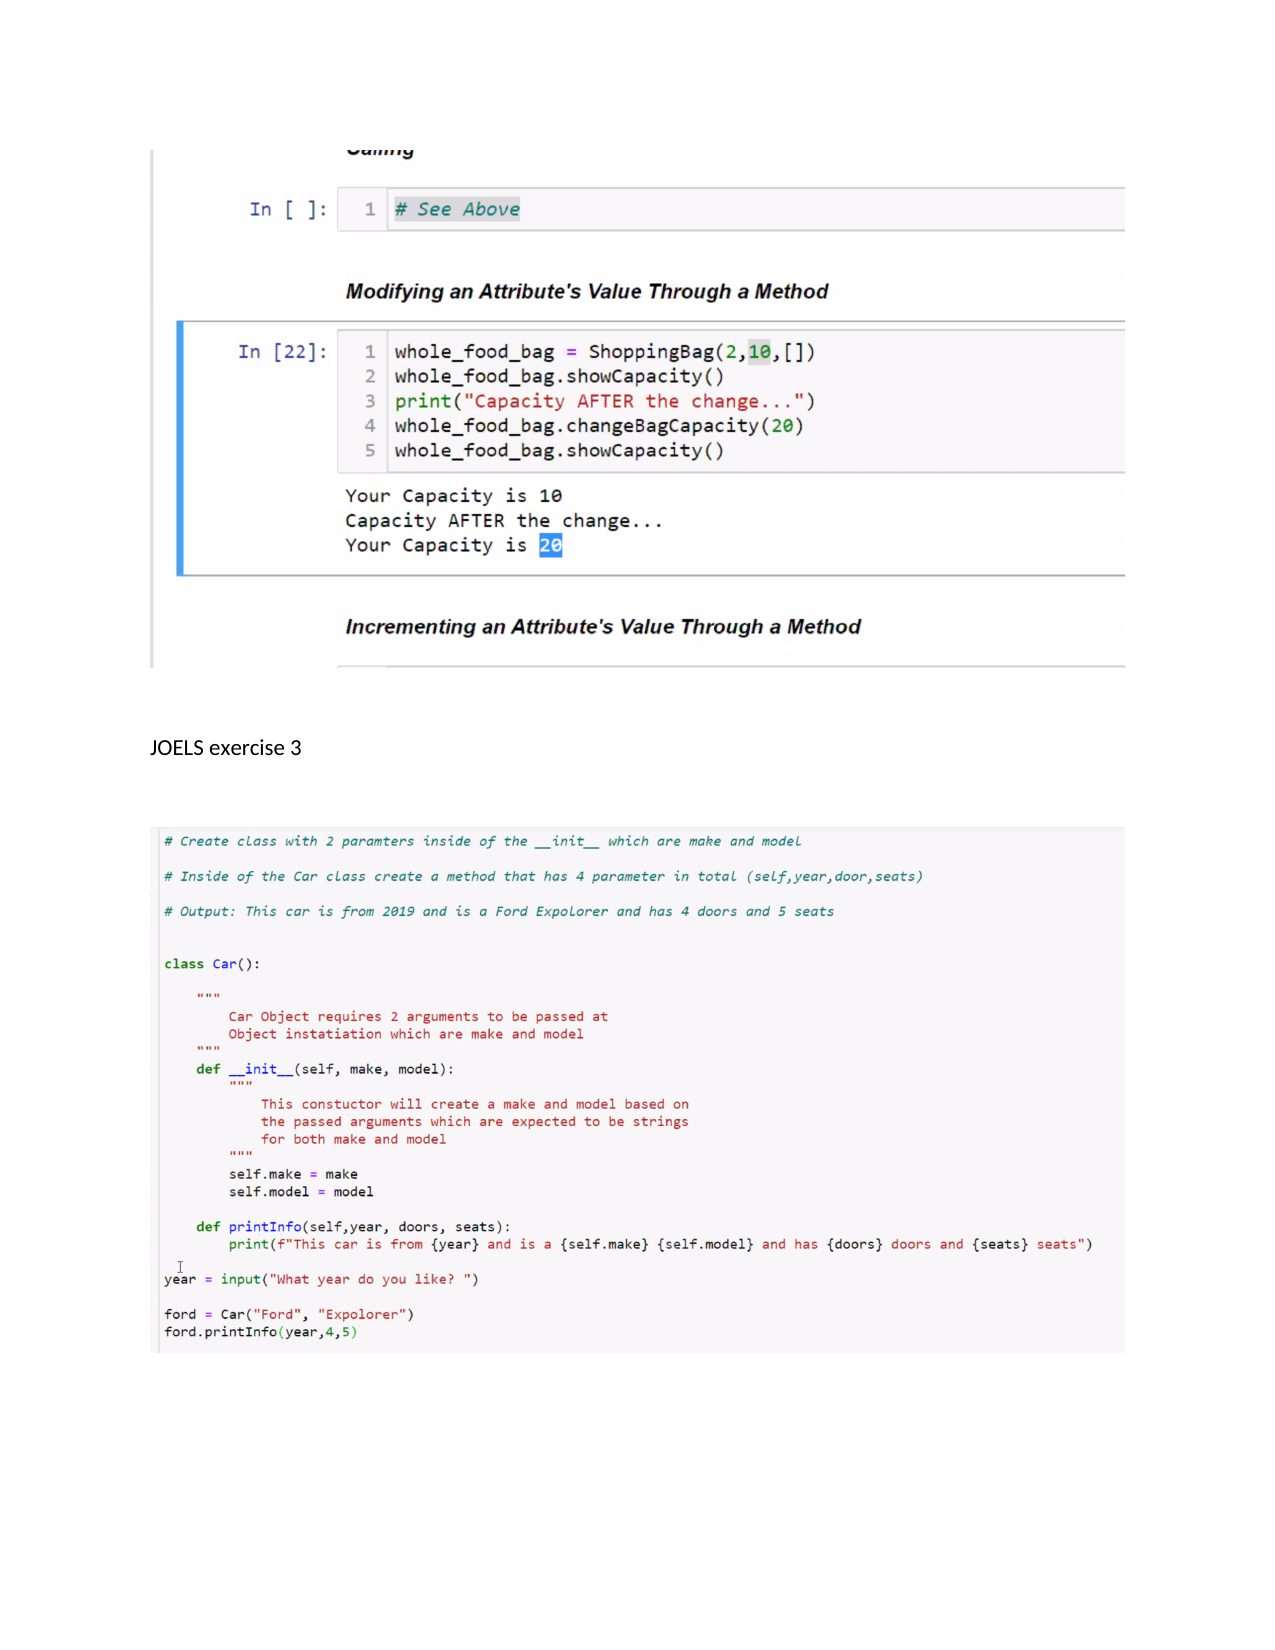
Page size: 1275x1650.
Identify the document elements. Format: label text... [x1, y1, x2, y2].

picture [150, 150, 1125, 668]
text JOELS exercise 3 [150, 733, 1125, 761]
picture [150, 827, 1125, 1353]
